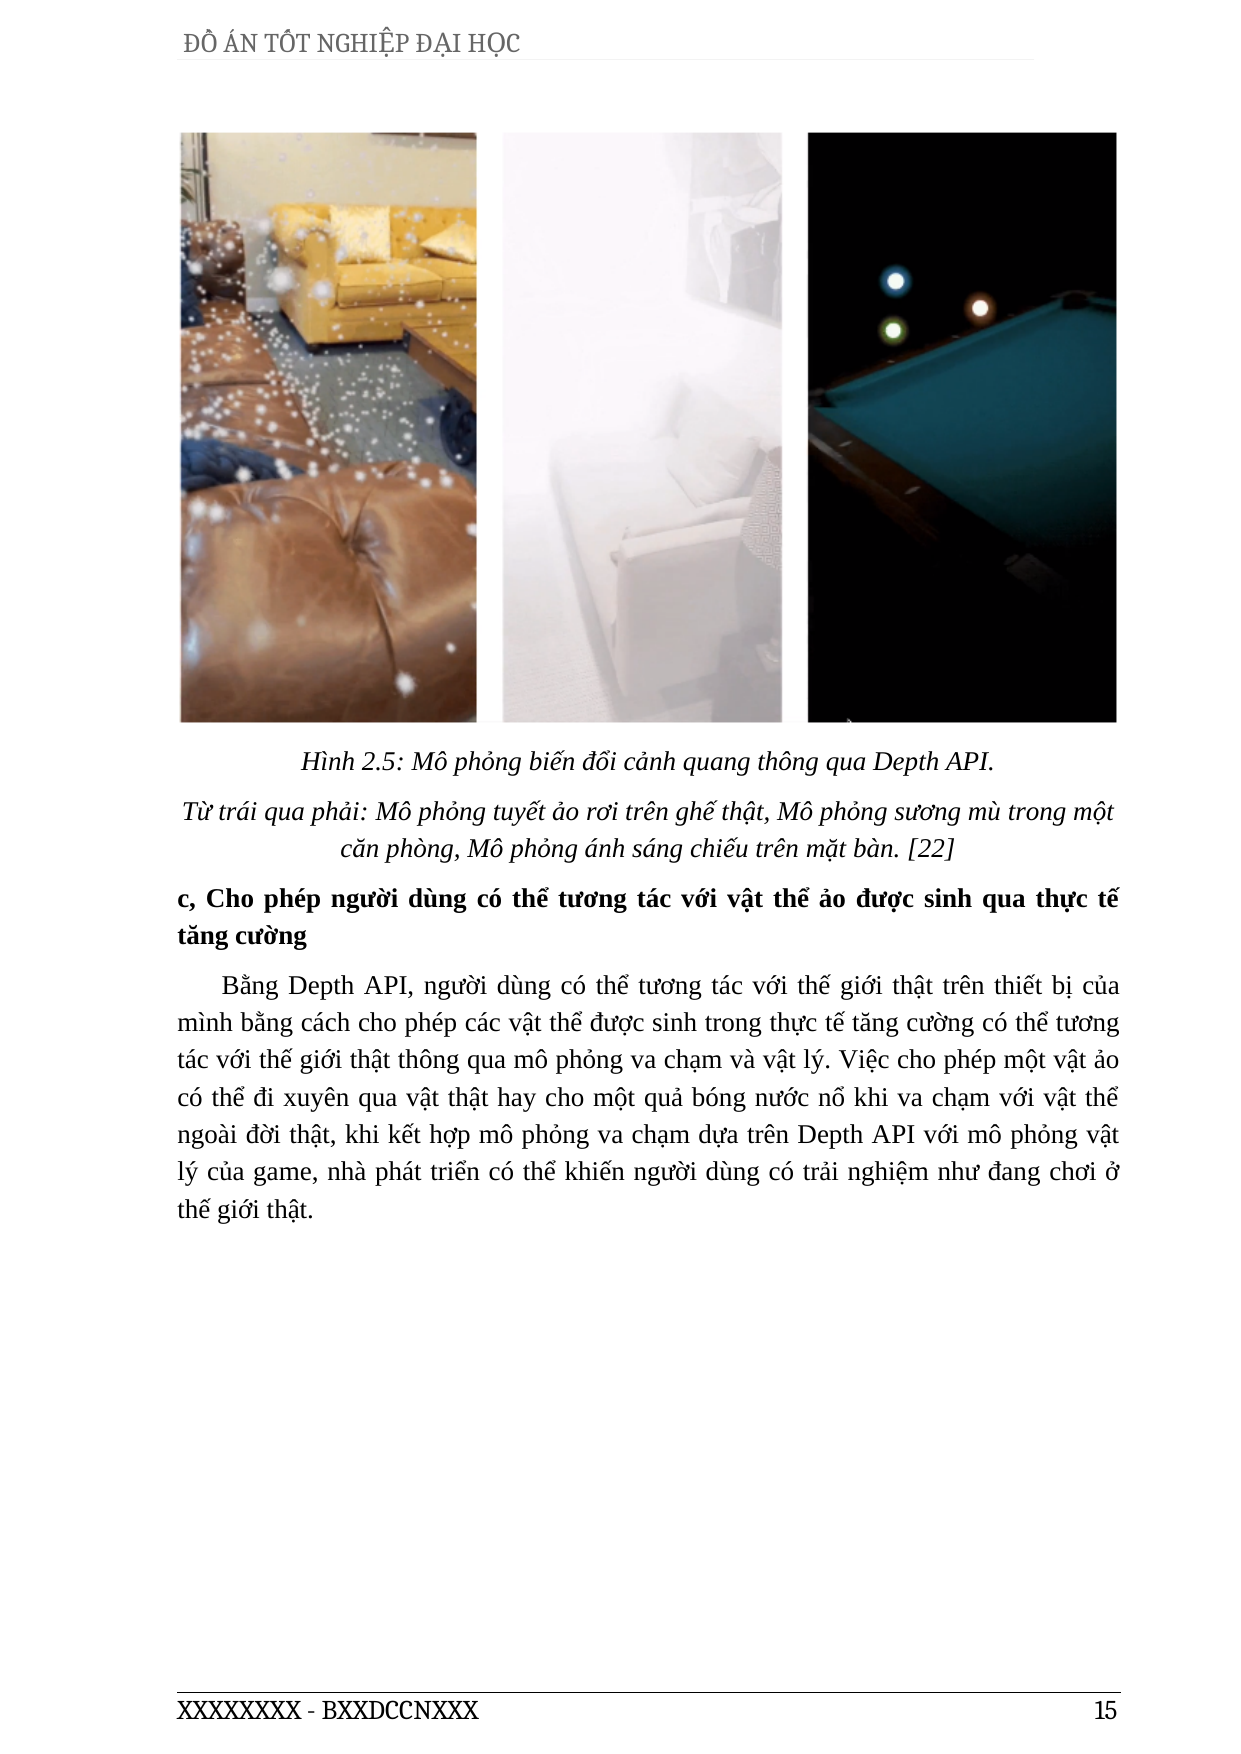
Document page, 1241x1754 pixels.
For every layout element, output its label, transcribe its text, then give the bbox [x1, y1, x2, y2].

picture [177, 130, 1121, 727]
text Bằng Depth API, người dùng có thể tương tác với thế giới thật trên thiết bị của mình bằng cách cho phép các vật thể được sinh trong thực tế tăng cường có thể tương tác với thế giới thật thông qua mô phỏng va chạm và vật lý. Việc cho phép một vật ảo có thể đi xuyên qua vật thật hay cho một quả bóng nước nổ khi va chạm với vật thể ngoài đời thật, khi kết hợp mô phỏng va chạm dựa trên Depth API với mô phỏng vật lý của game, nhà phát triển có thể khiến người dùng có trải nghiệm như đang chơi ở thế giới thật. [177, 969, 1121, 1224]
subtitle Hình 2.5: Mô phỏng biến đổi cảnh quang thông qua Depth API. [177, 745, 1121, 776]
subtitle Từ trái qua phải: Mô phỏng tuyết ảo rơi trên ghế thật, Mô phỏng sương mù trong một căn phòng, Mô phỏng ánh sáng chiếu trên mặt bàn. [22] [177, 795, 1121, 863]
text c, Cho phép người dùng có thể tương tác với vật thể ảo được sinh qua thực tế tăng cường [177, 882, 1121, 950]
